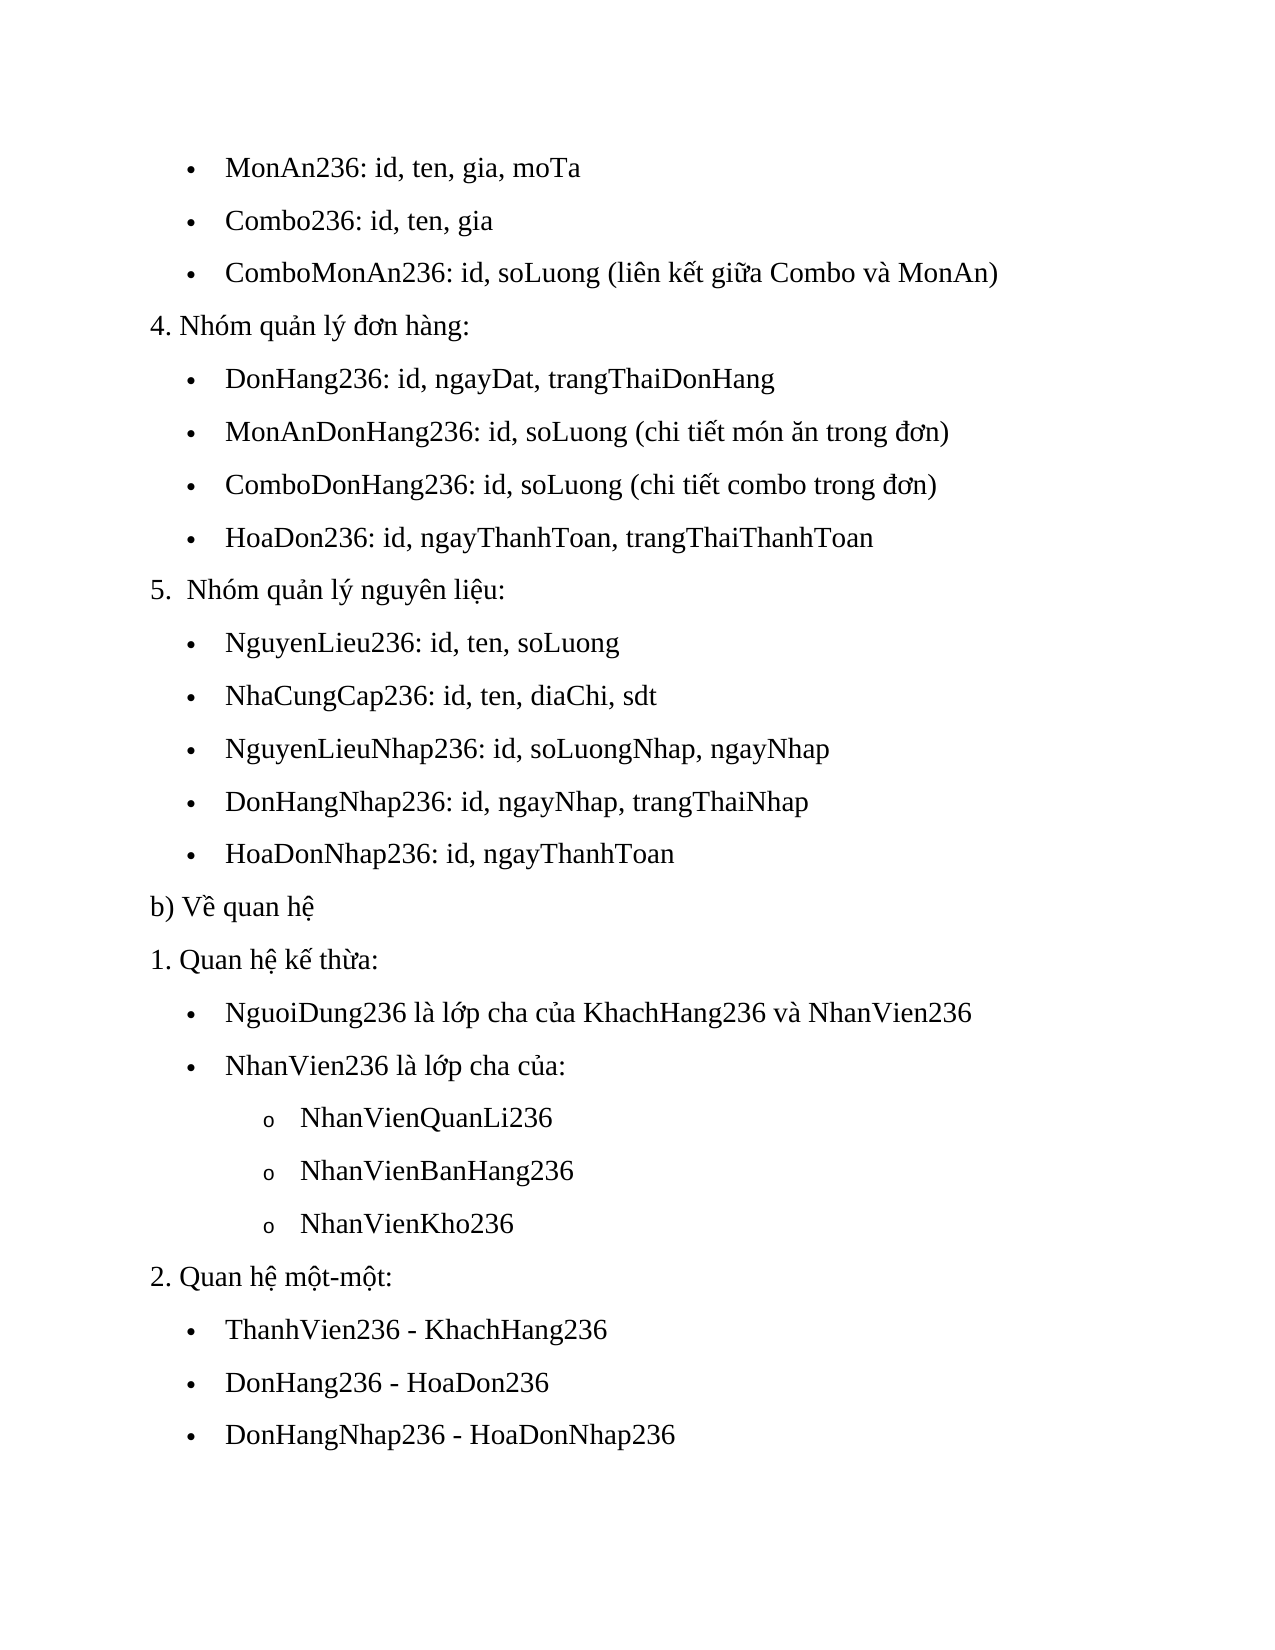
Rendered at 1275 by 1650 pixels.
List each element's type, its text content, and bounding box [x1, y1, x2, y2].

list Combo236: id, ten, gia [187, 203, 1125, 236]
list NhanVien236 là lớp cha của: [187, 1048, 1125, 1081]
list DonHang236 - HoaDon236 [187, 1365, 1125, 1398]
list HoaDon236: id, ngayThanhToan, trangThaiThanhToan [187, 520, 1125, 553]
text 4. Nhóm quản lý đơn hàng: [150, 308, 1125, 342]
text 1. Quan hệ kế thừa: [150, 942, 1125, 976]
list NhanVienKho236 [262, 1206, 1125, 1240]
list NhanVienQuanLi236 [262, 1101, 1125, 1134]
list NhaCungCap236: id, ten, diaChi, sdt [187, 678, 1125, 712]
list ComboMonAn236: id, soLuong (liên kết giữa Combo và MonAn) [187, 256, 1125, 289]
list MonAn236: id, ten, gia, moTa [187, 150, 1125, 183]
text 2. Quan hệ một-một: [150, 1259, 1125, 1293]
list NhanVienBanHang236 [262, 1153, 1125, 1187]
list DonHangNhap236 - HoaDonNhap236 [187, 1417, 1125, 1451]
list DonHangNhap236: id, ngayNhap, trangThaiNhap [187, 784, 1125, 817]
list DonHang236: id, ngayDat, trangThaiDonHang [187, 361, 1125, 395]
list ComboDonHang236: id, soLuong (chi tiết combo trong đơn) [187, 467, 1125, 500]
list MonAnDonHang236: id, soLuong (chi tiết món ăn trong đơn) [187, 414, 1125, 448]
text 5. Nhóm quản lý nguyên liệu: [150, 572, 1125, 606]
list NguyenLieuNhap236: id, soLuongNhap, ngayNhap [187, 731, 1125, 764]
list NguyenLieu236: id, ten, soLuong [187, 625, 1125, 659]
list HoaDonNhap236: id, ngayThanhToan [187, 837, 1125, 870]
text b) Về quan hệ [150, 889, 1125, 923]
list ThanhVien236 - KhachHang236 [187, 1312, 1125, 1345]
list NguoiDung236 là lớp cha của KhachHang236 và NhanVien236 [187, 995, 1125, 1028]
